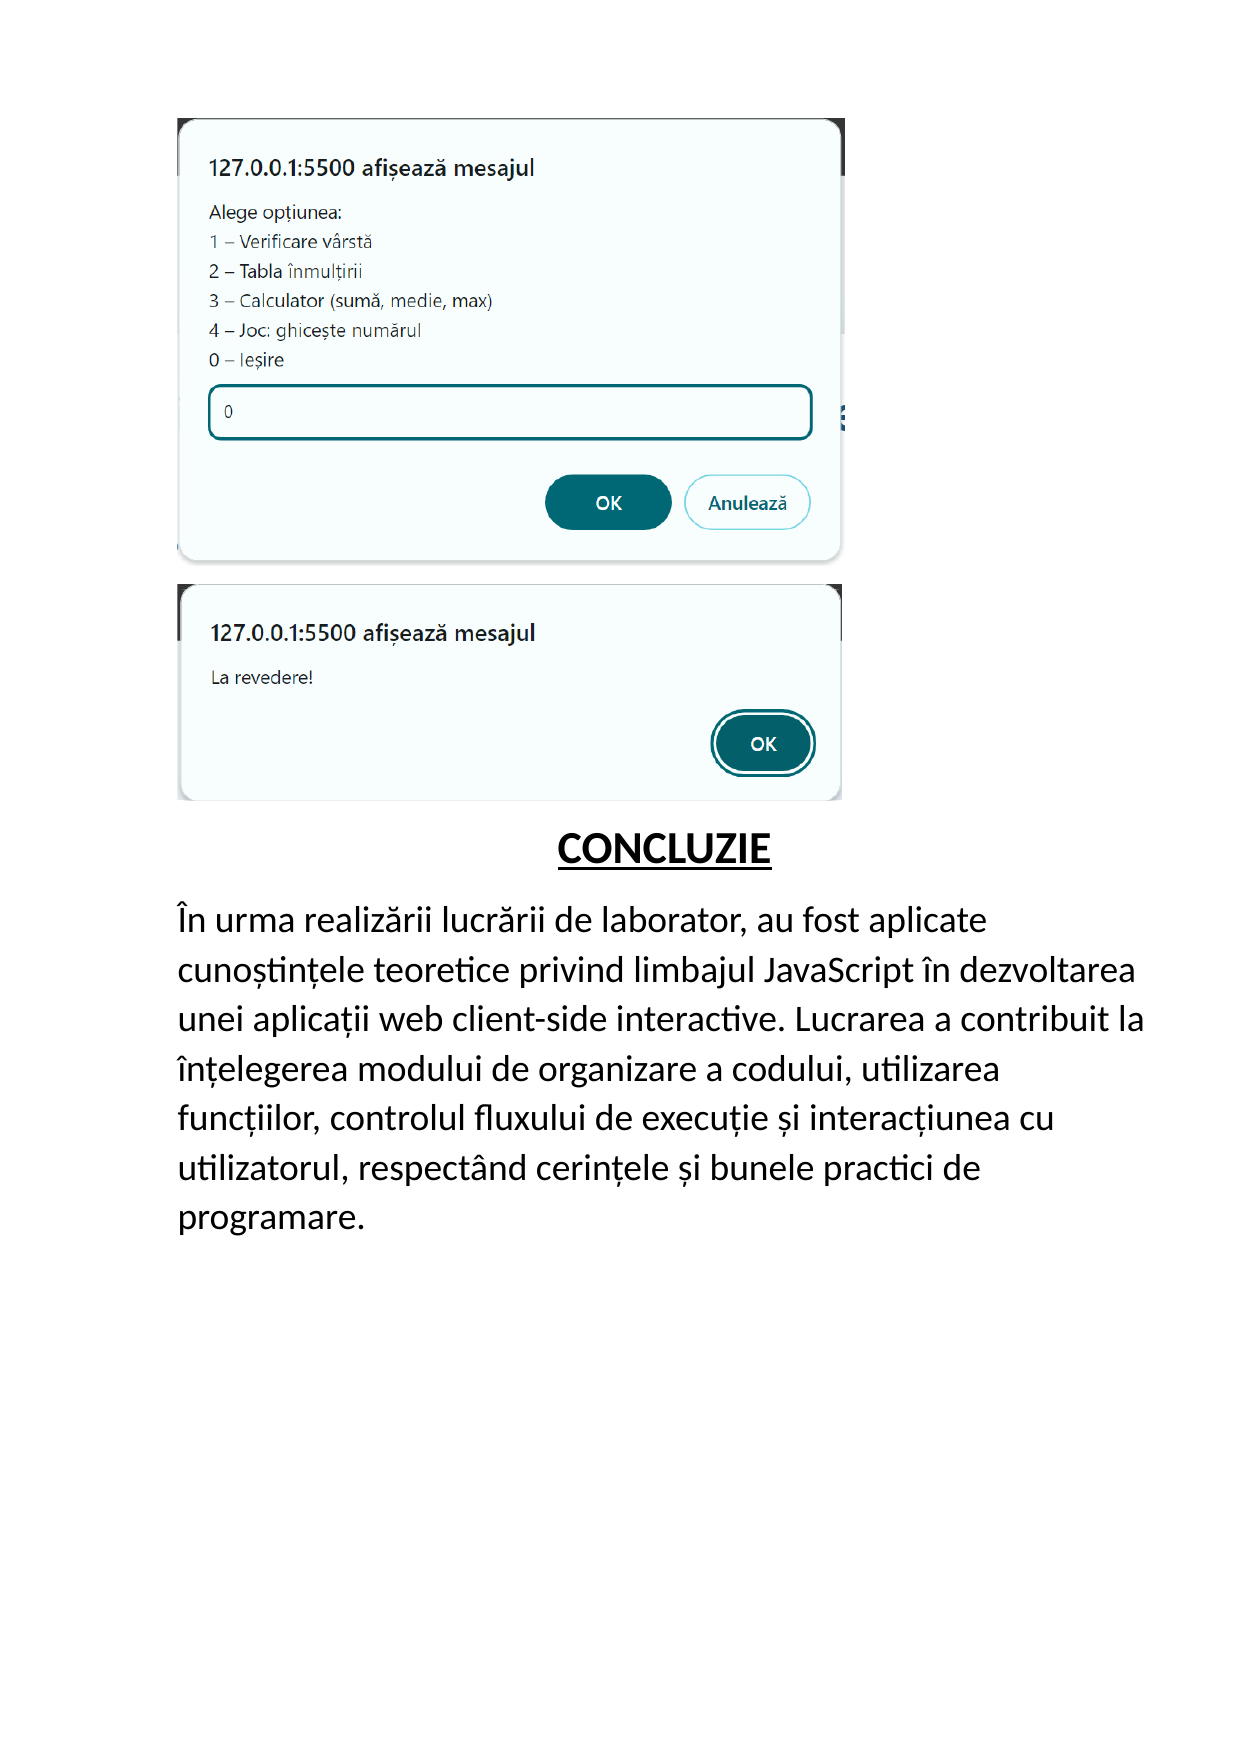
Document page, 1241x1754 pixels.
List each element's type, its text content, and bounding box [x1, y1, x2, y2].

picture [177, 118, 845, 566]
text CONCLUZIE [177, 819, 1152, 875]
text În urma realizării lucrării de laborator, au fost aplicate cunoștințele teoretice privind limbajul JavaScript în dezvoltarea unei aplicații web client-side interactive. Lucrarea a contribuit la înțelegerea modului de organizare a codului, utilizarea funcțiilor, controlul fluxului de execuție și interacțiunea cu utilizatorul, respectând cerințele și bunele practici de programare. [177, 896, 1152, 1239]
picture [177, 584, 842, 801]
